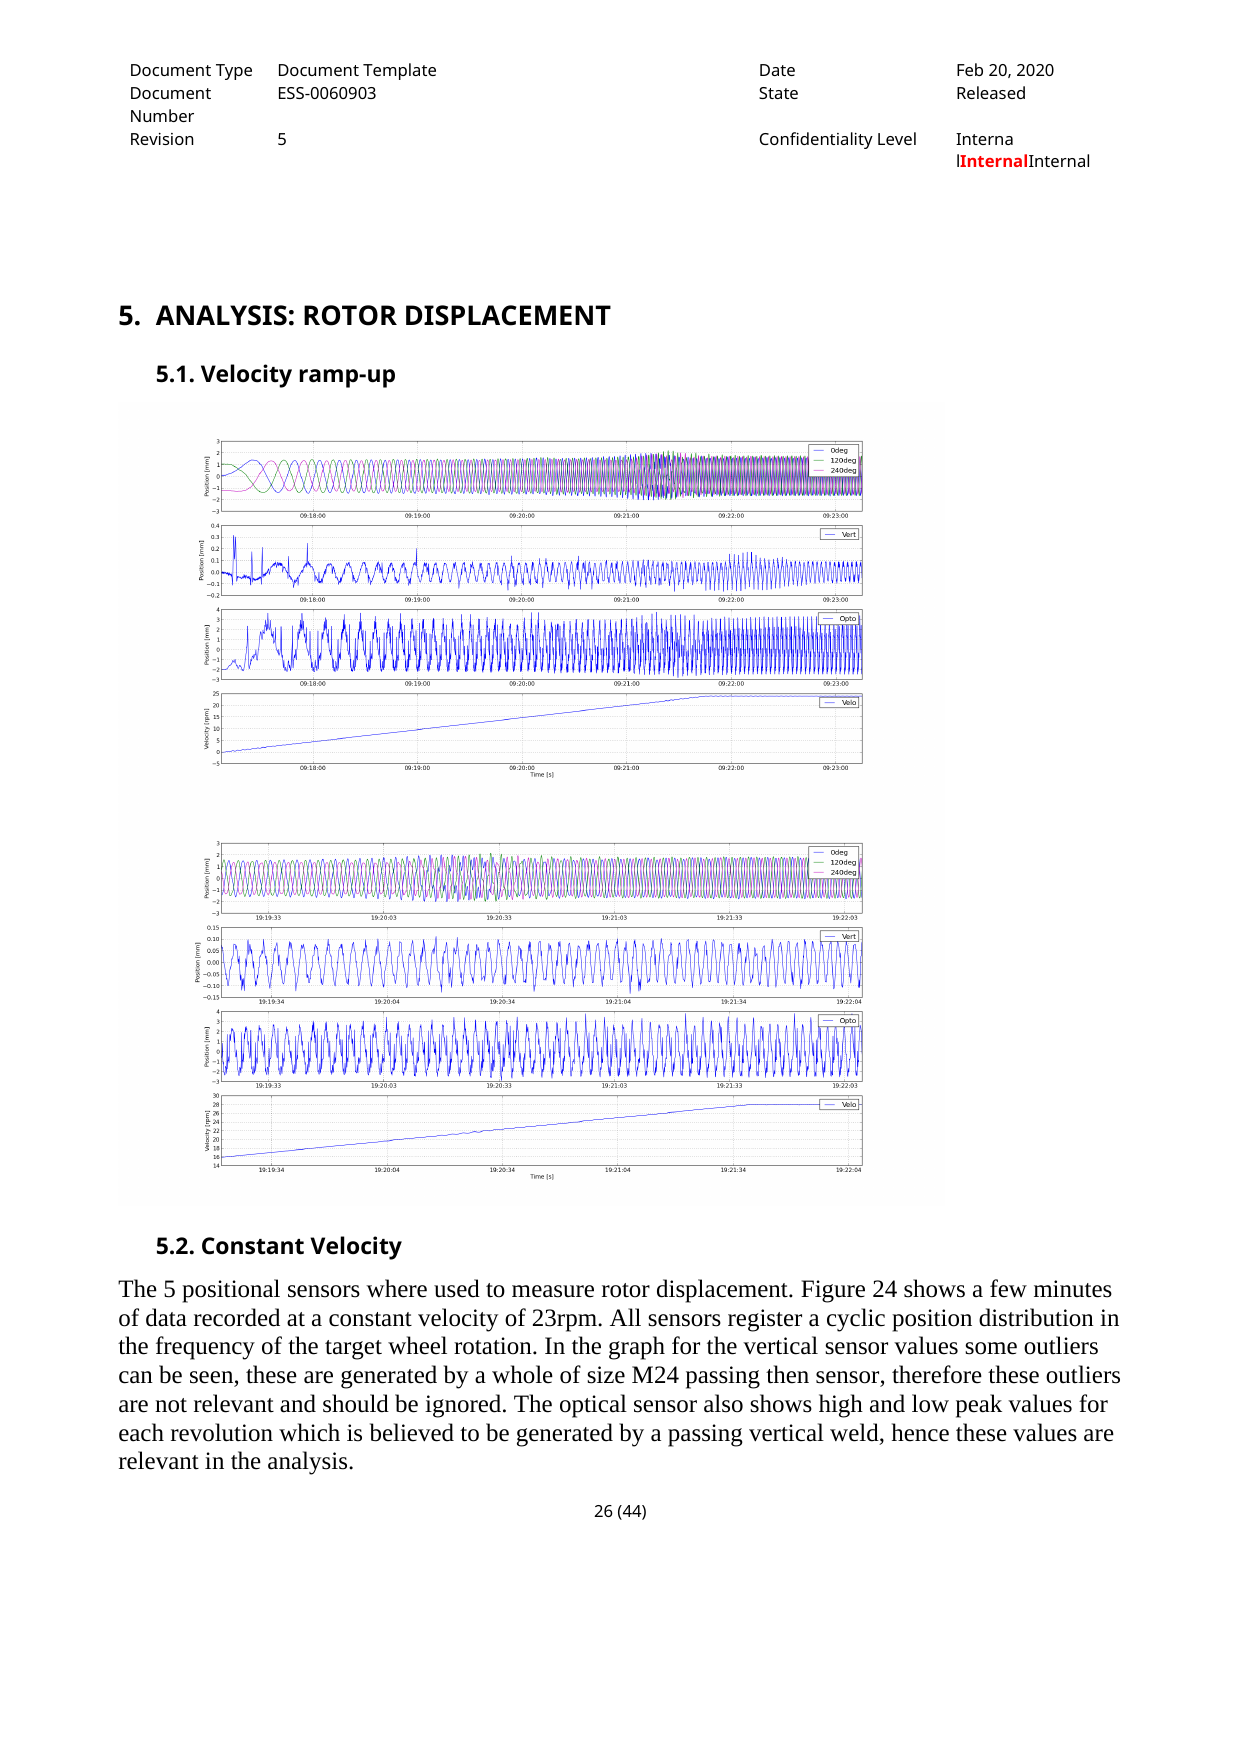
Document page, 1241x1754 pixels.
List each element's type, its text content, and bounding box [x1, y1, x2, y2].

subtitle Velocity ramp-up [156, 358, 1122, 389]
subtitle Constant Velocity [156, 1230, 1122, 1261]
picture [118, 402, 945, 1206]
subtitle Analysis: Rotor Displacement [118, 296, 1122, 333]
text The 5 positional sensors where used to measure rotor displacement. Figure 15 shows a few minutes of data recorded at a constant velocity of 23rpm. All sensors register a cyclic position distribution in the frequency of the target wheel rotation. In the graph for the vertical sensor values some outliers can be seen, these are generated by a whole of size M24 passing then sensor, therefore these outliers are not relevant and should be ignored. The optical sensor also shows high and low peak values for each revolution which is believed to be generated by a passing vertical weld, hence these values are relevant in the analysis. [118, 1274, 1122, 1475]
